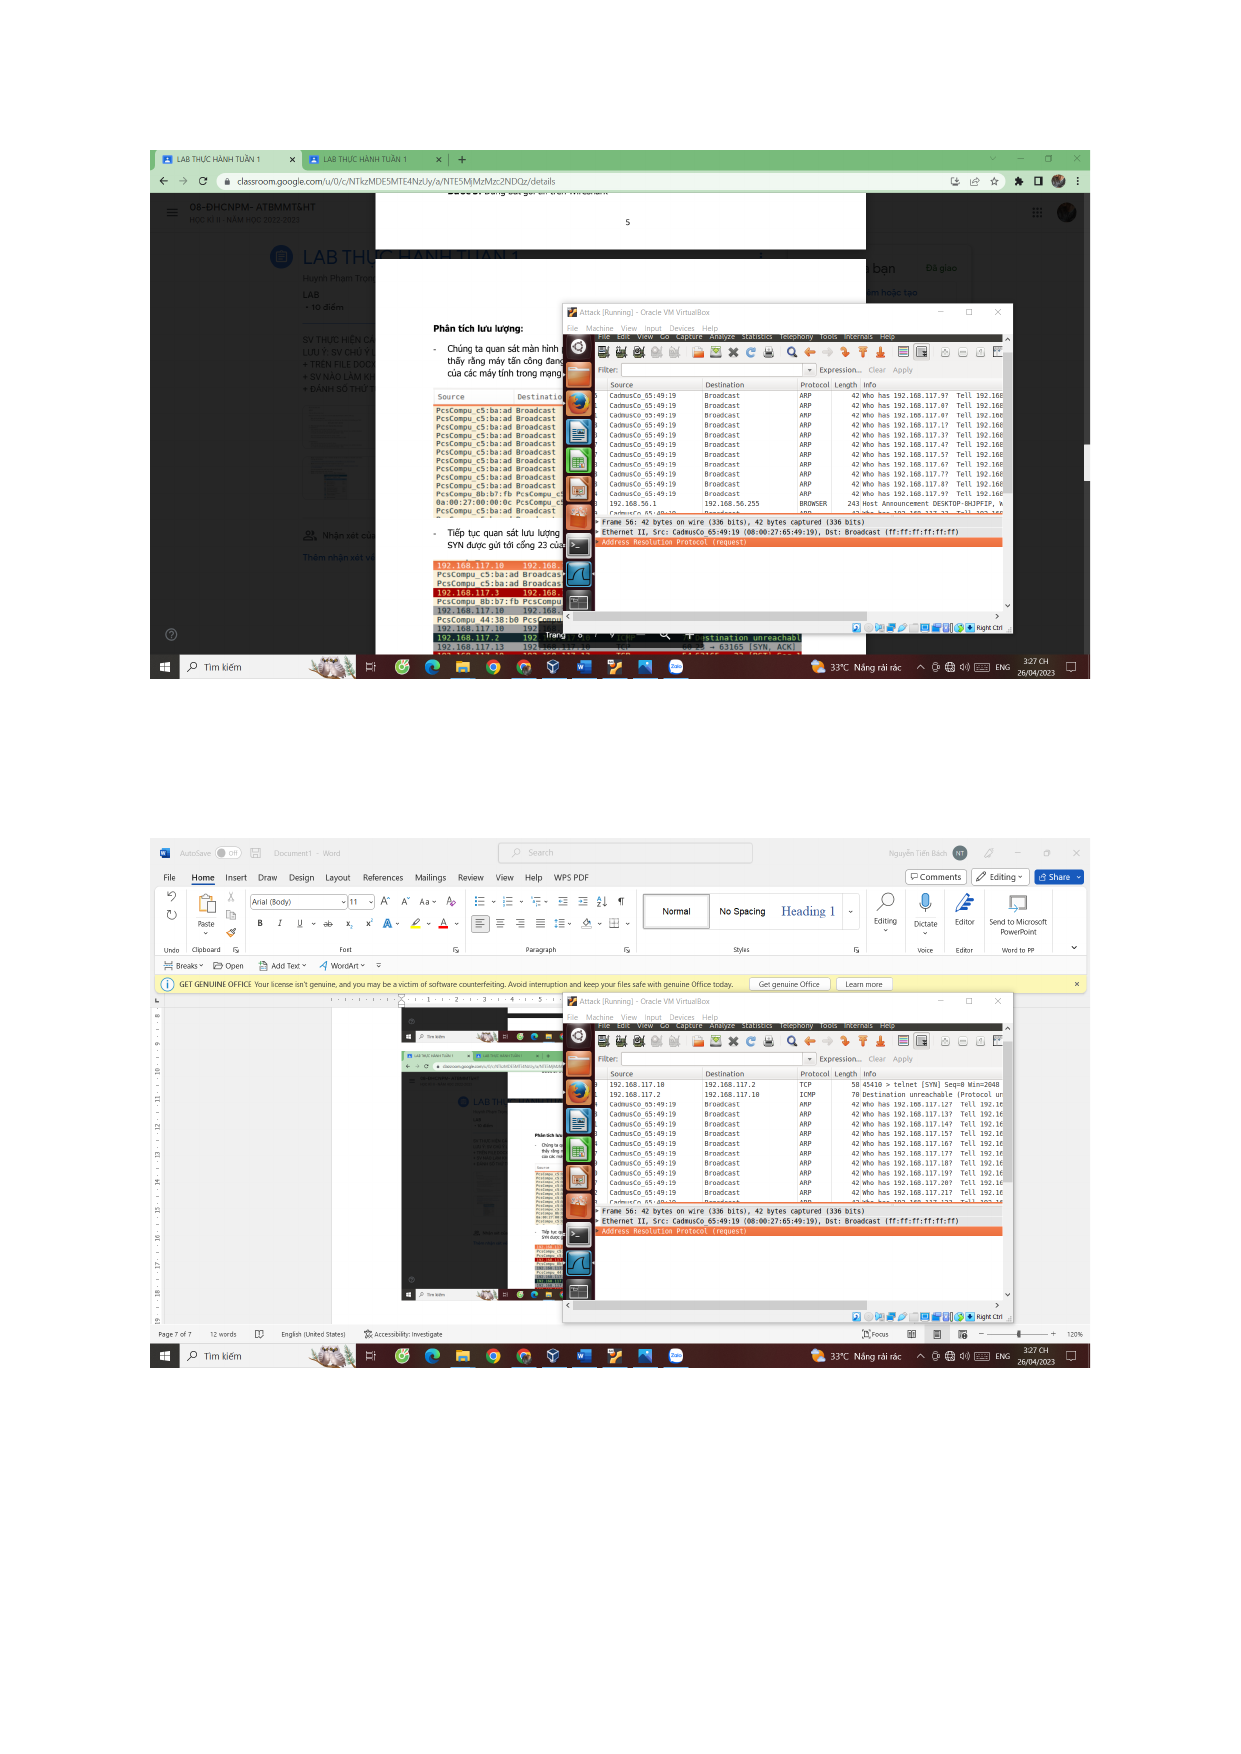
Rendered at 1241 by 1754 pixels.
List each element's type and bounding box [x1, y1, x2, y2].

picture [150, 838, 1091, 1368]
picture [150, 150, 1091, 679]
